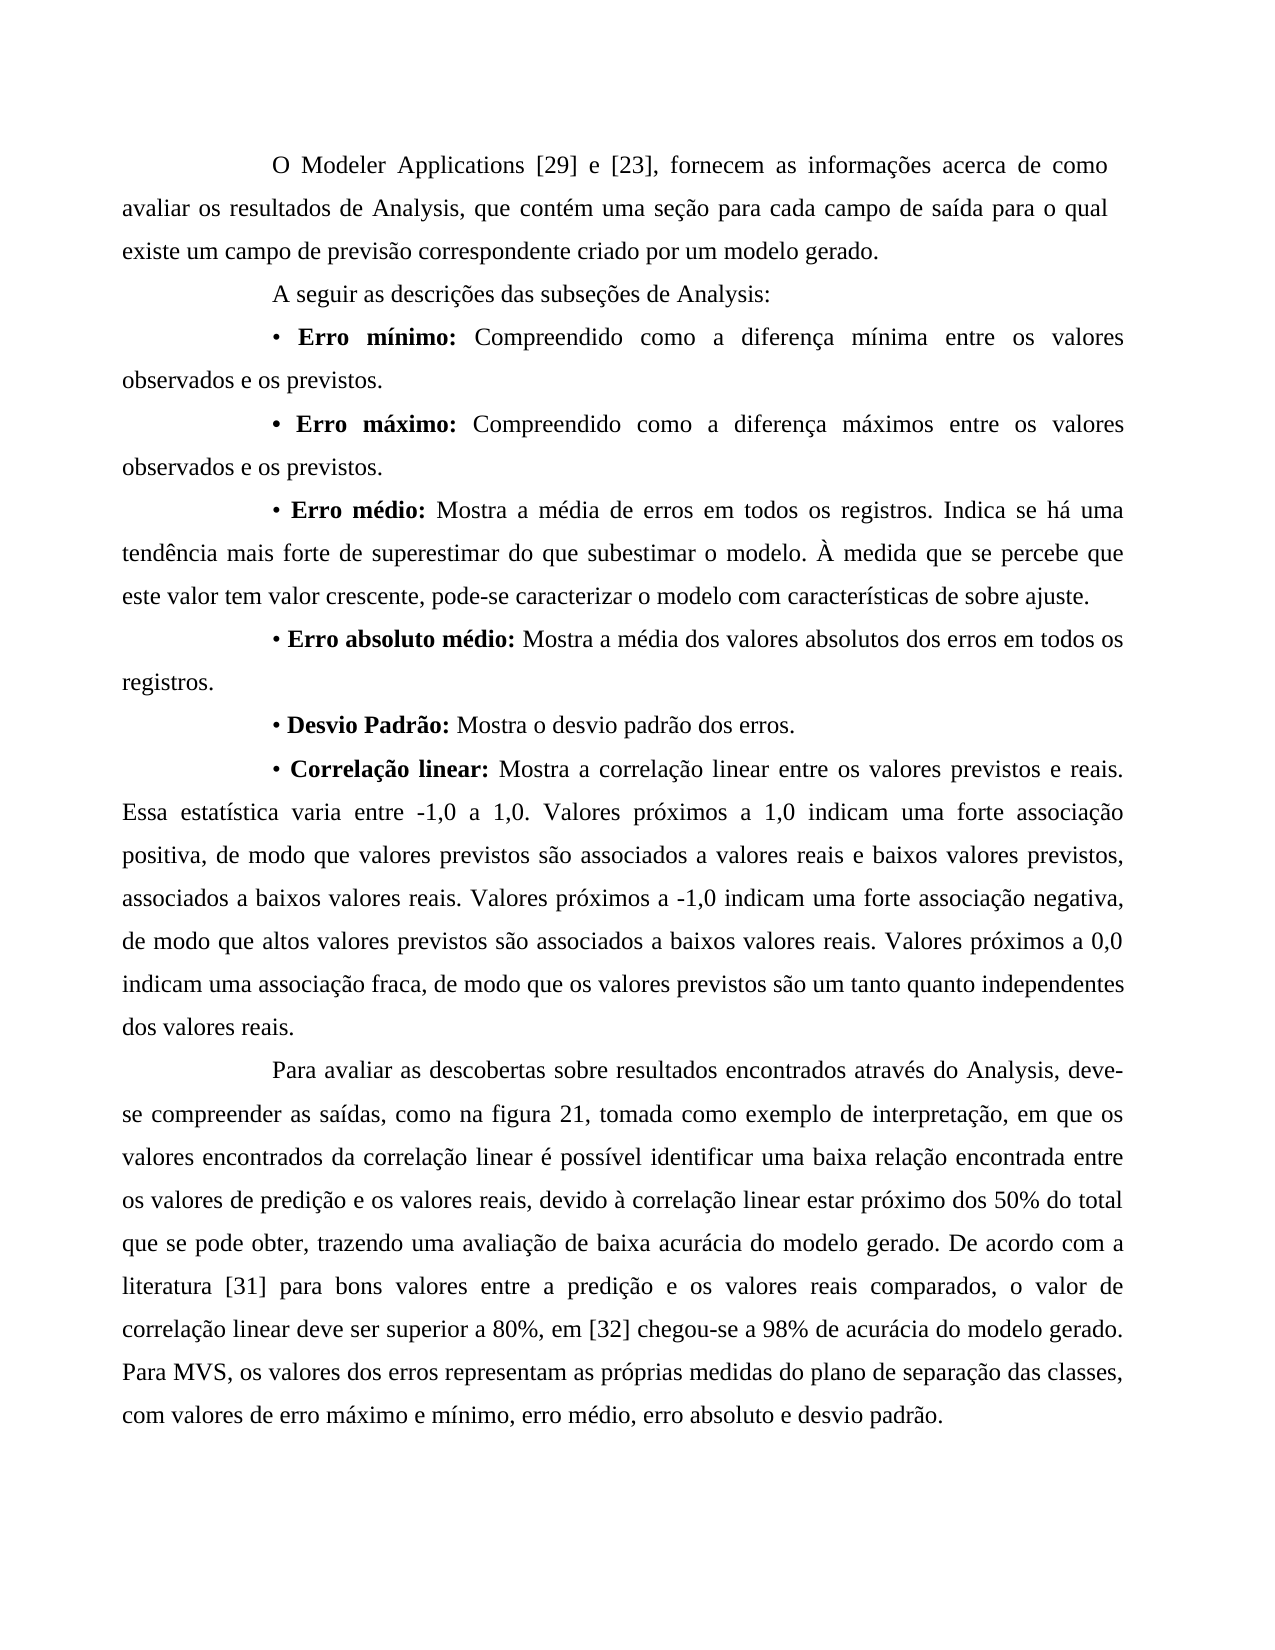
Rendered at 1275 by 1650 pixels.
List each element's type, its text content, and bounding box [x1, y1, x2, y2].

text • Erro médio: Mostra a média de erros em todos os registros. Indica se há uma tendência mais forte de superestimar do que subestimar o modelo. À medida que se percebe que este valor tem valor crescente, pode-se caracterizar o modelo com características de sobre ajuste. [122, 495, 1125, 610]
text Para avaliar as descobertas sobre resultados encontrados através do Analysis deve-se compreender as saídas, como na figura 21, tomada como exemplo de interpretação, em que os valores encontrados da correlação linear é possível identificar uma baixa relação encontrada entre os valores de predição e os valores reais, devido correlação linear estar próximo dos 50% do total que se pode obter, trazendo uma avaliação de baixa acurácia do modelo gerado. De acordo com a literatura [31] para bons valores entre a predição e os valores reais comparados, o valor de correlação linear deve ser superior a 80%, em [32] chegou-se a 98% de acurácia do modelo gerado. Para MVS, os valores dos erros representam as próprias medidas do plano de separação das classes, com valores de erro máximo e mínimo, erro médio, erro absoluto e desvio padrão. [122, 1056, 1125, 1429]
text A seguir as descrições das subseções de Analysis: [122, 279, 1109, 308]
text • Correlação linear: Mostra a correlação linear entre os valores previstos e reais. Essa estatística varia entre -1,0 a 1,0. Valores próximos a 1,0 indicam uma forte associação positiva, de modo que valores previstos são associados a valores reais e baixos valores previstos, associados a baixos valores reais. Valores próximos a -1,0 indicam uma forte associação negativa, de modo que altos valores previstos são associados a baixos valores reais. Valores próximos a 0,0 indicam uma associação fraca, de modo que os valores previstos são um tanto quanto independentes dos valores reais. [122, 754, 1125, 1041]
text • Desvio Padrão: Mostra o desvio padrão dos erros. [122, 711, 1125, 739]
text • Erro absoluto médio: Mostra a média dos valores absolutos dos erros em todos os registros. [122, 624, 1125, 696]
text O Modeler Applications [29]e [23], fornecem as informações acerca de como avaliar os resultados de Analysis, que contém uma seção para cada campo de saída para o qual existe um campo de previsão correspondente criado por um modelo gerado. [122, 150, 1109, 265]
text • Erro máximo: Compreendido como a diferença máximos entre os valores observados e os previstos. [122, 409, 1125, 481]
text • Erro mínimo: Compreendido como a diferença mínima entre os valores observados e os previstos. [122, 322, 1125, 394]
